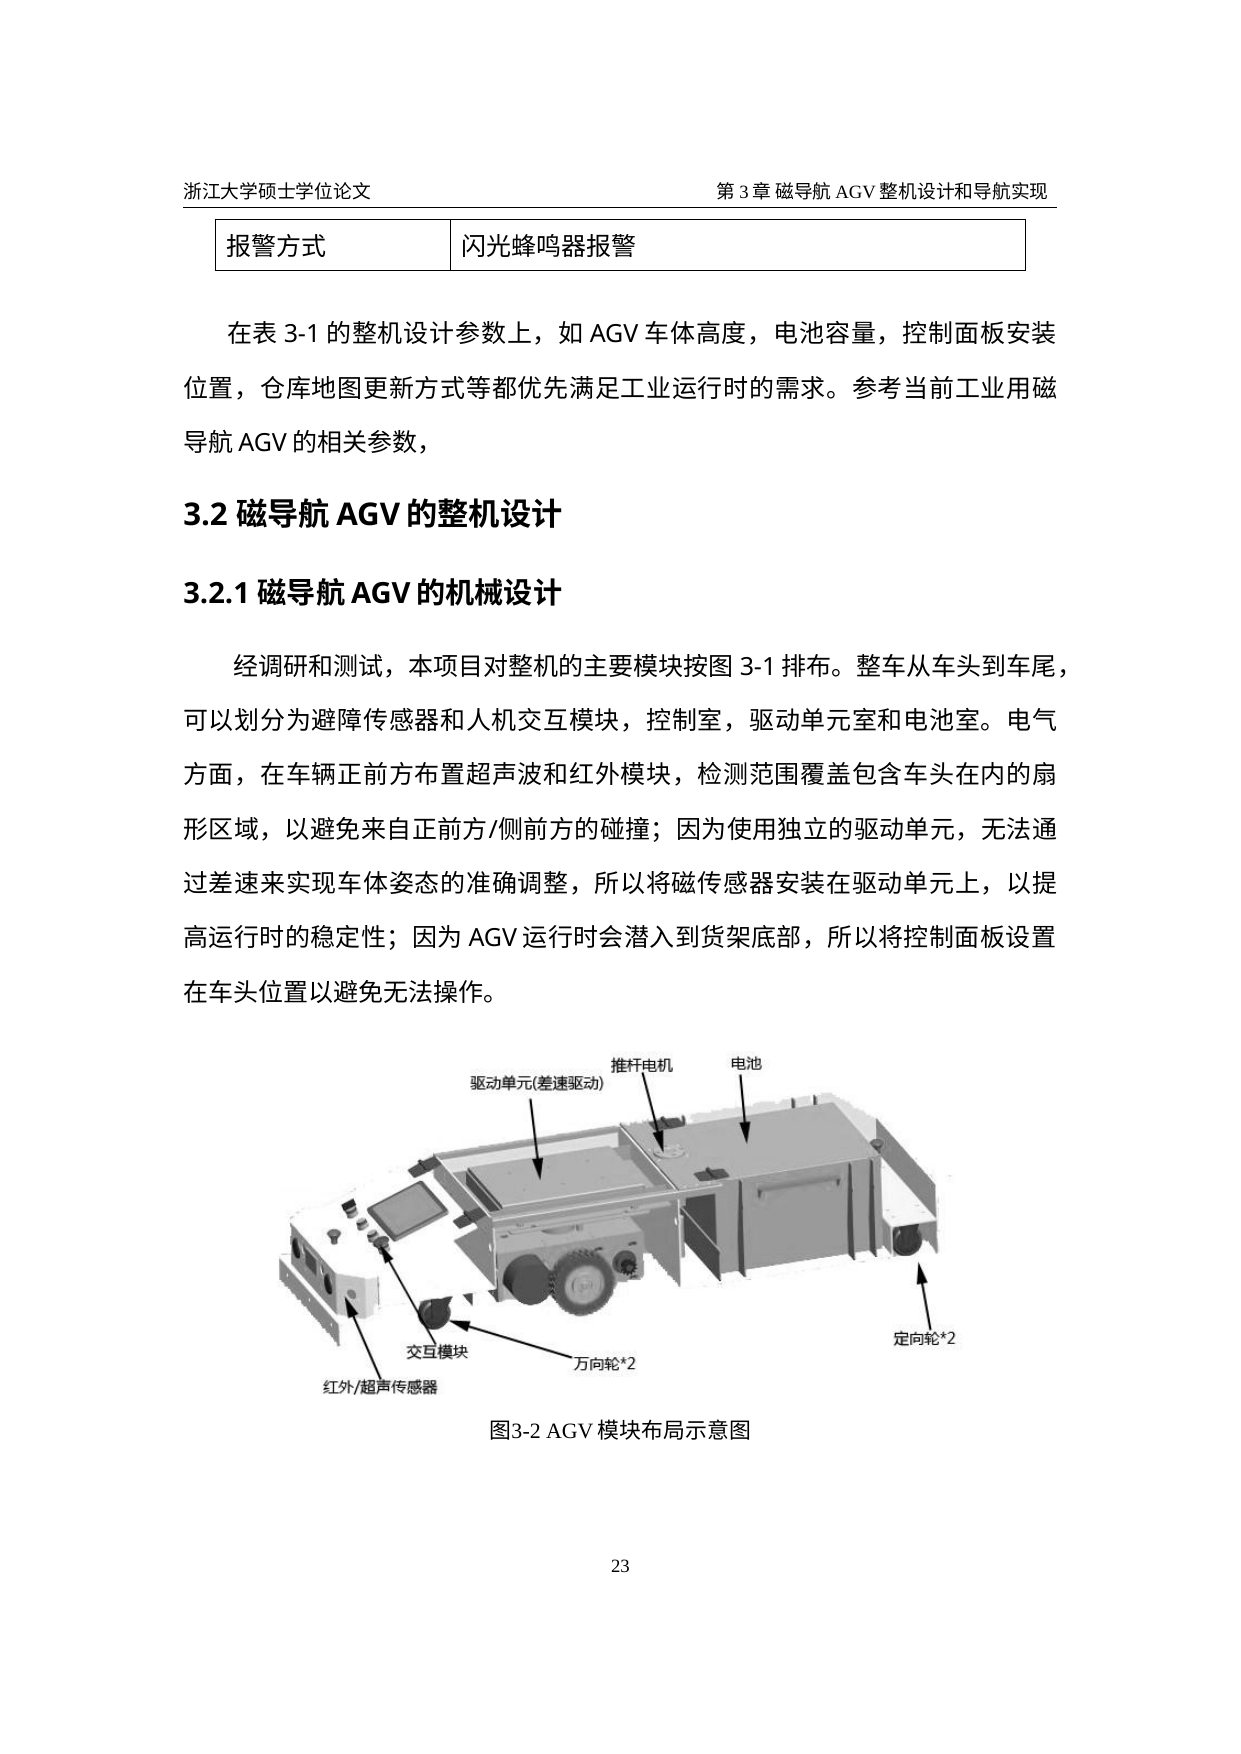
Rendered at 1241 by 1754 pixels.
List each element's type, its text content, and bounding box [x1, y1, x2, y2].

table_cell 闪光蜂鸣器报警 [451, 220, 1025, 269]
table_cell 报警方式 [216, 220, 450, 269]
subtitle 磁导航AGV的整机设计 [183, 489, 1057, 535]
text 在表3-1的整机设计参数上，如AGV车体高度，电池容量，控制面板安装位置，仓库地图更新方式等都优先满足工业运行时的需求。参考当前工业用磁导航AGV的相关参数， [183, 314, 1057, 459]
picture [277, 1051, 963, 1399]
subtitle 磁导航AGV的机械设计 [183, 570, 1057, 612]
text 经调研和测试，本项目对整机的主要模块按图3-1排布。整车从车头到车尾，可以划分为避障传感器和人机交互模块，控制室，驱动单元室和电池室。电气方面，在车辆正前方布置超声波和红外模块，检测范围覆盖包含车头在内的扇形区域，以避免来自正前方/侧前方的碰撞；因为使用独立的驱动单元，无法通过差速来实现车体姿态的准确调整，所以将磁传感器安装在驱动单元上，以提高运行时的稳定性；因为AGV运行时会潜入到货架底部，所以将控制面板设置在车头位置以避免无法操作。 [183, 646, 1057, 1008]
